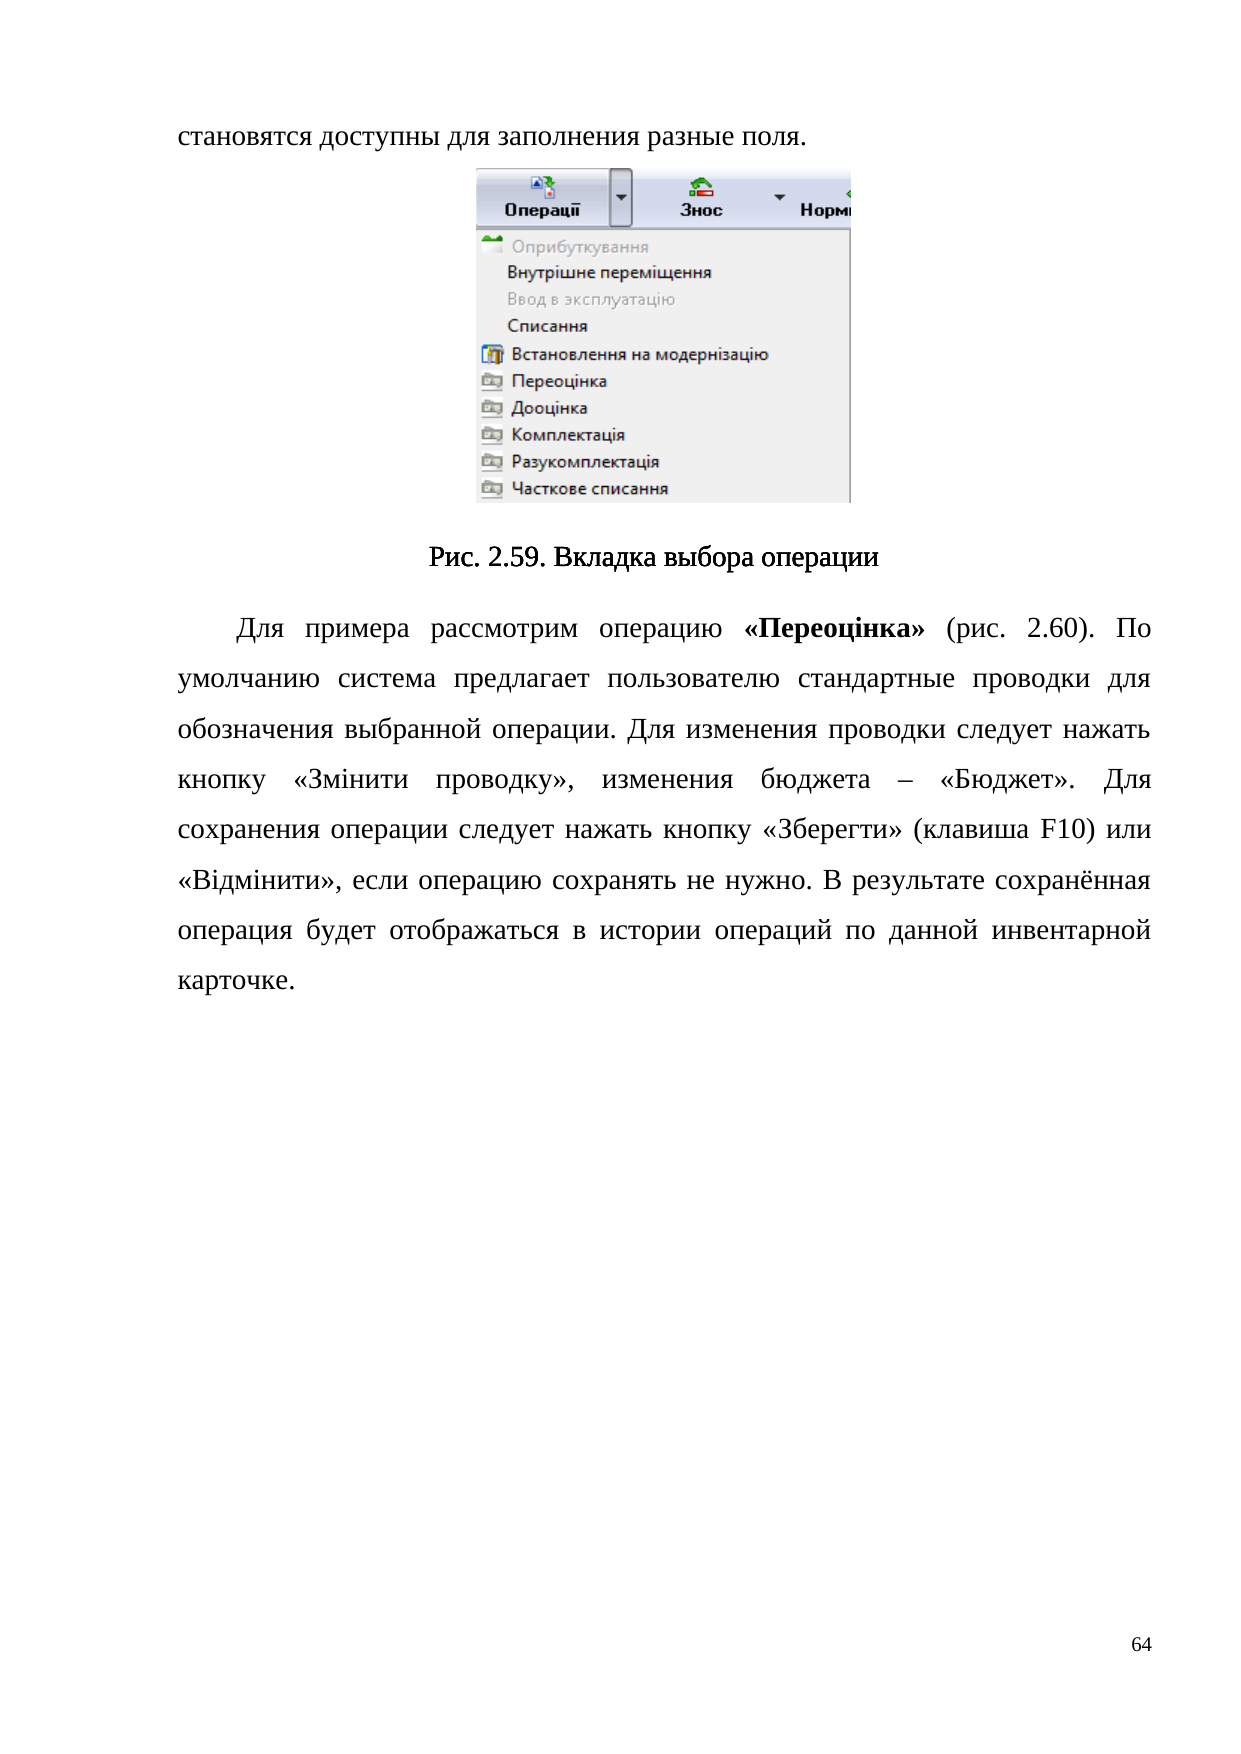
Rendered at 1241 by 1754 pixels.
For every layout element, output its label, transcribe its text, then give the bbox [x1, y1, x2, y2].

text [177, 118, 1152, 152]
picture [476, 168, 851, 503]
text Для примера рассмотрим операцию «Переоцінка» (рис. 2.60). По умолчанию система предлагает пользователю стандартные проводки для обозначения выбранной операции. Для изменения проводки следует нажать кнопку «Змінити проводку», изменения бюджета – «Бюджет». Для сохранения операции следует нажать кнопку «Зберегти» (клавиша F10) или «Відмінити», если операцию сохранять не нужно. В результате сохранённая операция будет отображаться в истории операций по данной инвентарной карточке. [177, 610, 1152, 996]
